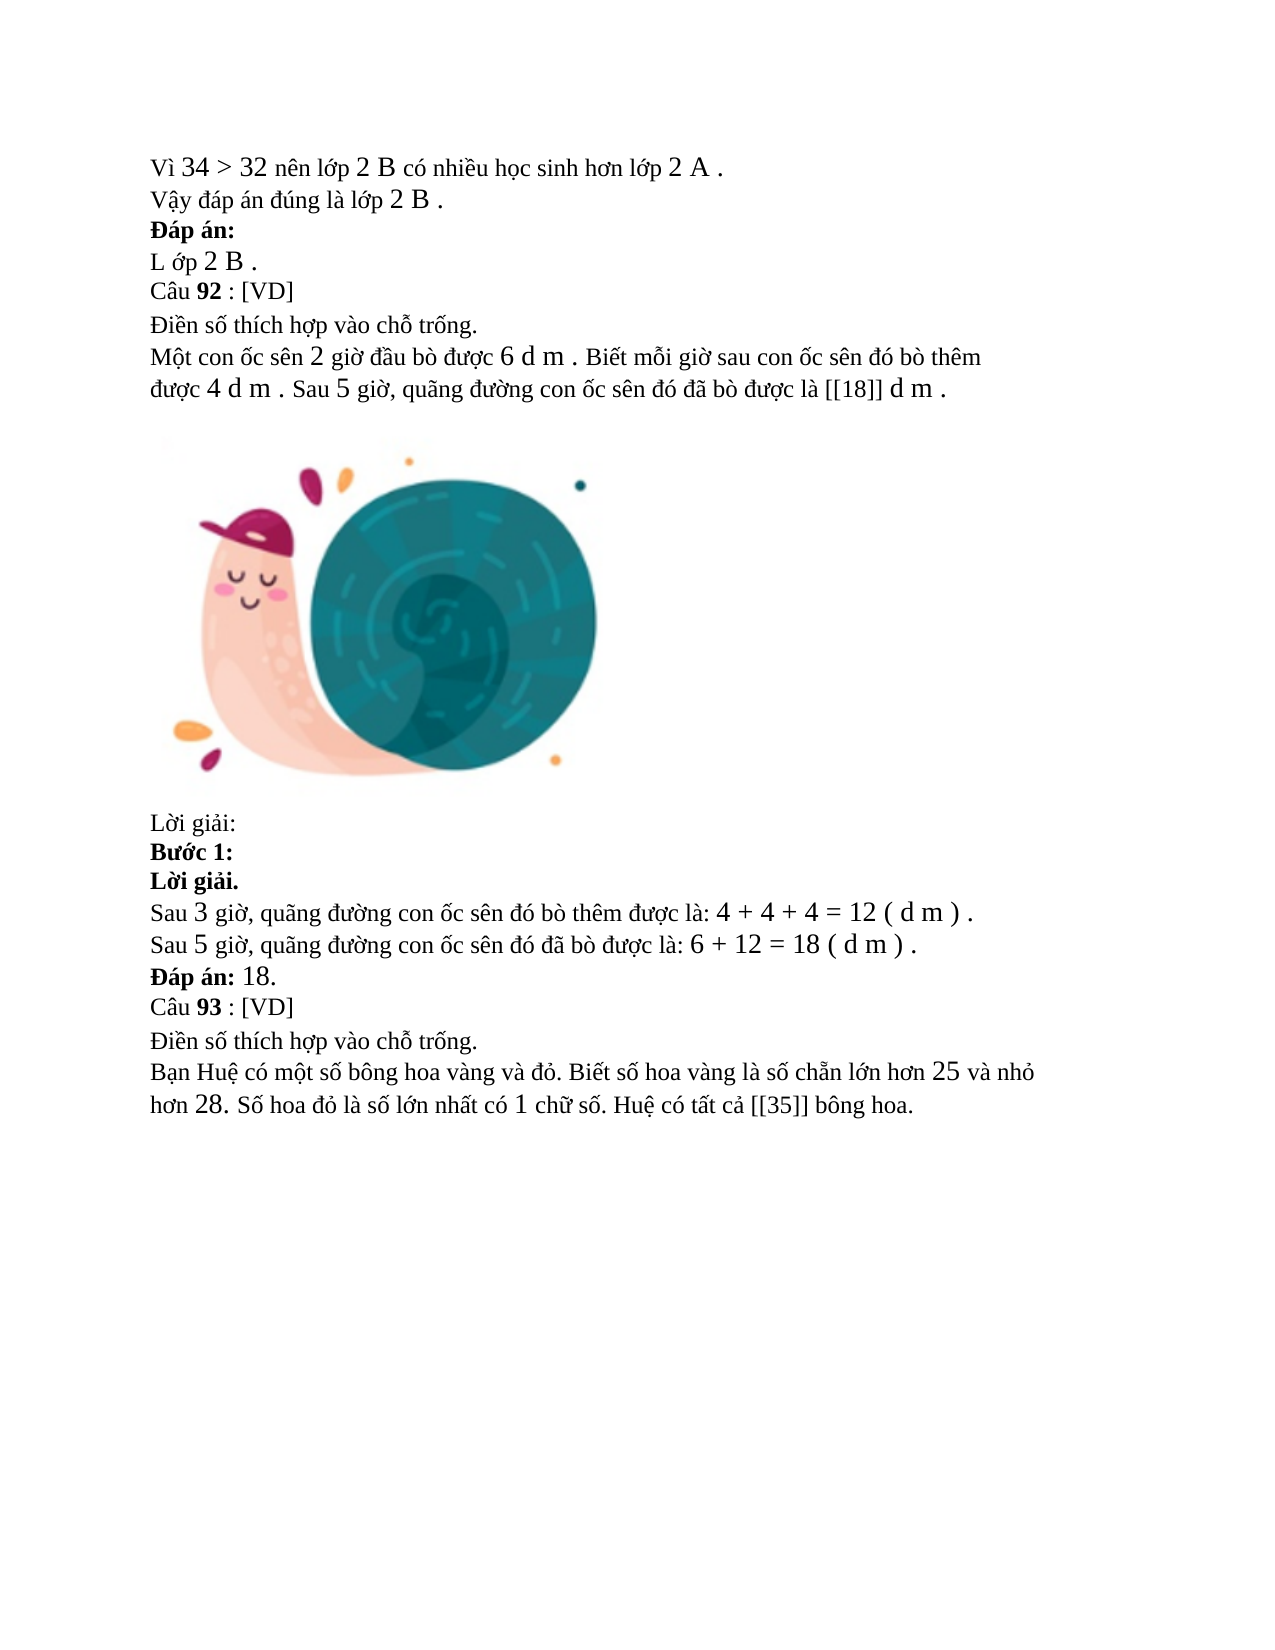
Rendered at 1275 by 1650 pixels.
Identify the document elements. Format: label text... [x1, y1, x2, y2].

text Bước 1: [150, 837, 1125, 866]
text Lời giải. Sau 3 giờ, quãng đường con ốc sên đó bò thêm được là: 4 + 4 + 4 = 12 ( d m ) . Sau 5 giờ, quãng đường con ốc sên đó đã bò được là: 6 + 12 = 18 ( d m ) . Đáp án: 18. [150, 866, 1125, 992]
text Lời giải: [150, 808, 1125, 837]
text Câu 92 : [VD] [150, 276, 1125, 305]
text Câu 93 : [VD] [150, 992, 1125, 1021]
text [150, 150, 1125, 276]
picture [150, 432, 629, 804]
text Điền số thích hợp vào chỗ trống. Bạn Huệ có một số bông hoa vàng và đỏ. Biết số hoa vàng là số chẵn lớn hơn 25 và nhỏ hơn 28. Số hoa đỏ là số lớn nhất có 1 chữ số. Huệ có tất cả [[35]] bông hoa. [150, 1026, 1125, 1119]
